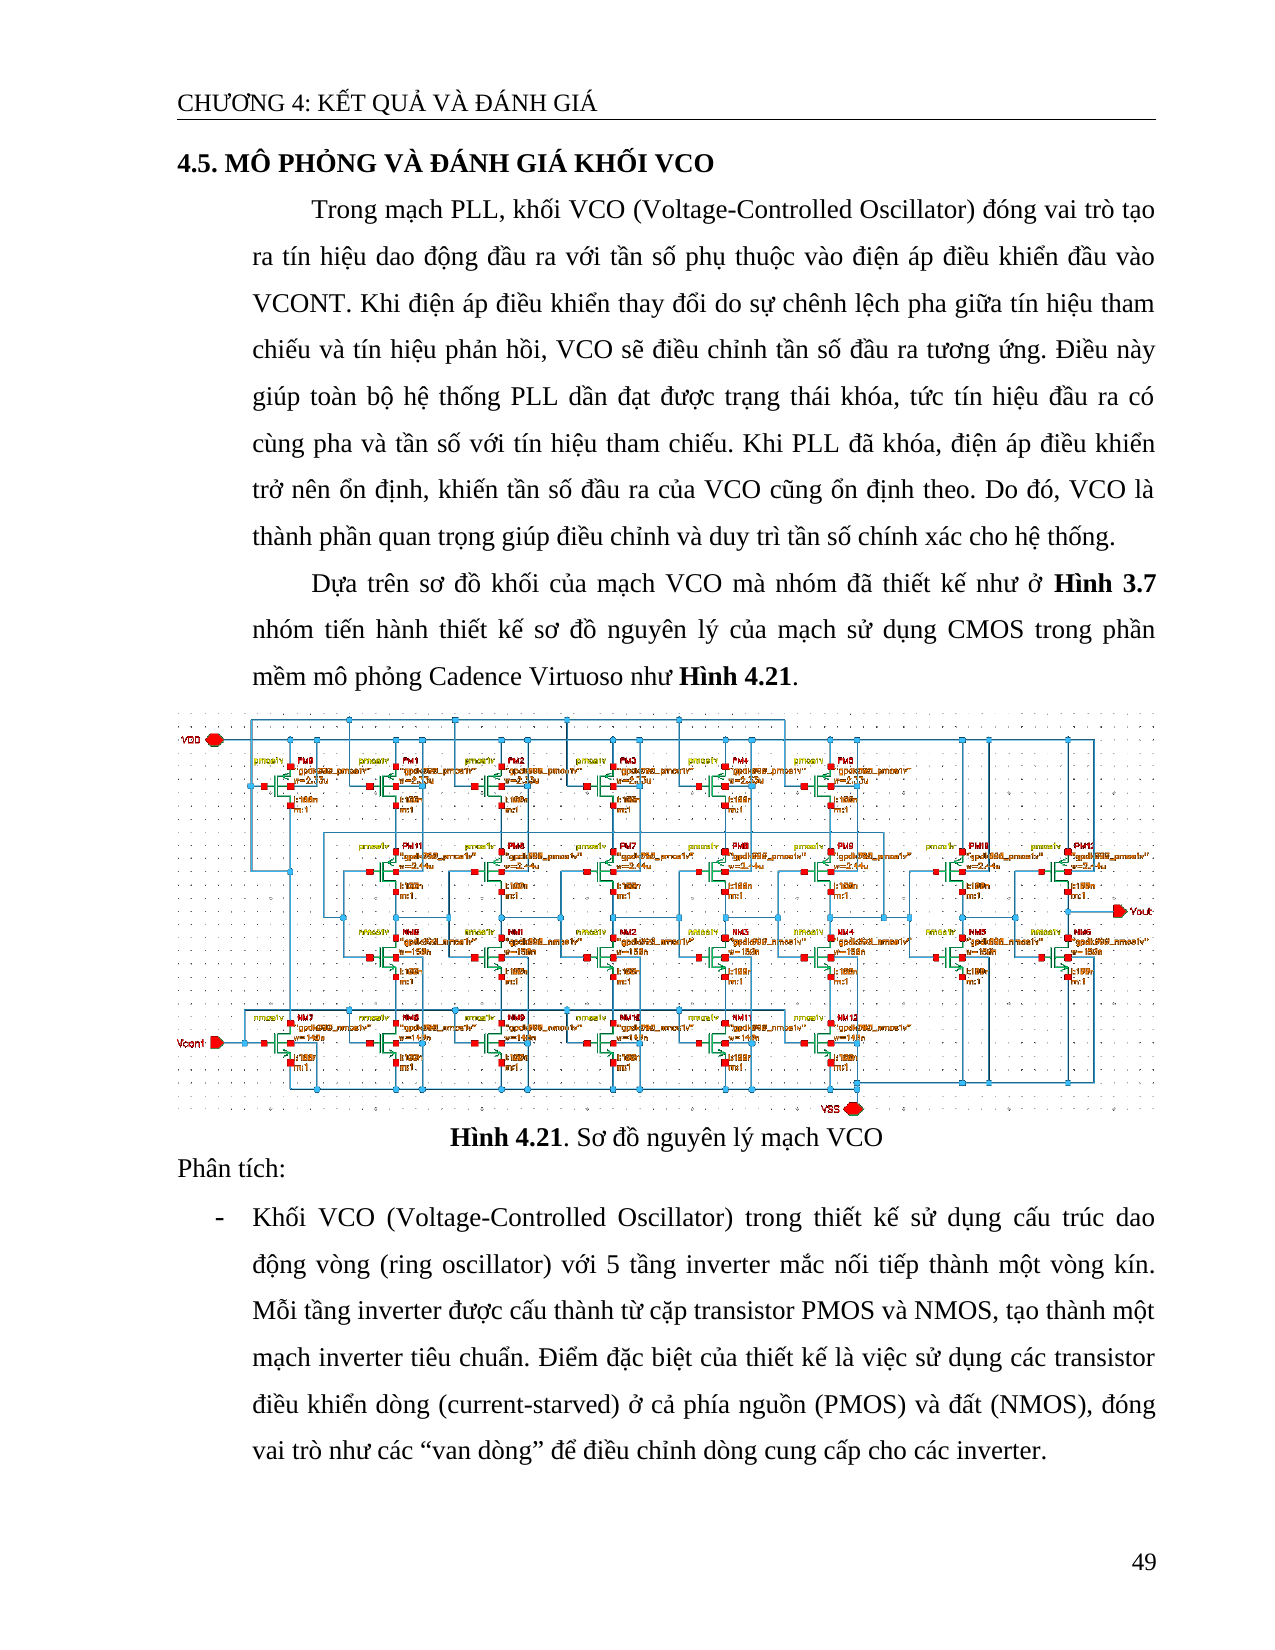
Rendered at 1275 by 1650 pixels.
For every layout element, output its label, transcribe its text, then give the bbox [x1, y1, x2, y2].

text Dựa trên sơ đồ khối của mạch VCO mà nhóm đã thiết kế như ở Hình 3.7 nhóm tiến hành thiết kế sơ đồ nguyên lý của mạch sử dụng CMOS trong phần mềm mô phỏng Cadence Virtuoso như Hình 4.21. [252, 567, 1156, 691]
picture [177, 707, 1157, 1121]
text 4.5. MÔ PHỎNG VÀ ĐÁNH GIÁ KHỐI VCO [177, 147, 1156, 178]
list Khối VCO (Voltage-Controlled Oscillator) trong thiết kế sử dụng cấu trúc dao động vòng (ring oscillator) với 5 tầng inverter mắc nối tiếp thành một vòng kín. Mỗi tầng inverter được cấu thành từ cặp transistor PMOS và NMOS, tạo thành một mạch inverter tiêu chuẩn. Điểm đặc biệt của thiết kế là việc sử dụng các transistor điều khiển dòng (current-starved) ở cả phía nguồn (PMOS) và đất (NMOS), đóng vai trò như các “van dòng” để điều chỉnh dòng cung cấp cho các inverter. [214, 1199, 1156, 1466]
text Trong mạch PLL, khối VCO (Voltage-Controlled Oscillator) đóng vai trò tạo ra tín hiệu dao động đầu ra với tần số phụ thuộc vào điện áp điều khiển đầu vào VCONT. Khi điện áp điều khiển thay đổi do sự chênh lệch pha giữa tín hiệu tham chiếu và tín hiệu phản hồi, VCO sẽ điều chỉnh tần số đầu ra tương ứng. Điều này giúp toàn bộ hệ thống PLL dần đạt được trạng thái khóa, tức tín hiệu đầu ra có cùng pha và tần số với tín hiệu tham chiếu. Khi PLL đã khóa, điện áp điều khiển trở nên ổn định, khiến tần số đầu ra của VCO cũng ổn định theo. Do đó, VCO là thành phần quan trọng giúp điều chỉnh và duy trì tần số chính xác cho hệ thống. [252, 194, 1156, 551]
text Hình 4.21. Sơ đồ nguyên lý mạch VCO [177, 1121, 1156, 1152]
text Phân tích: [177, 1152, 1156, 1183]
